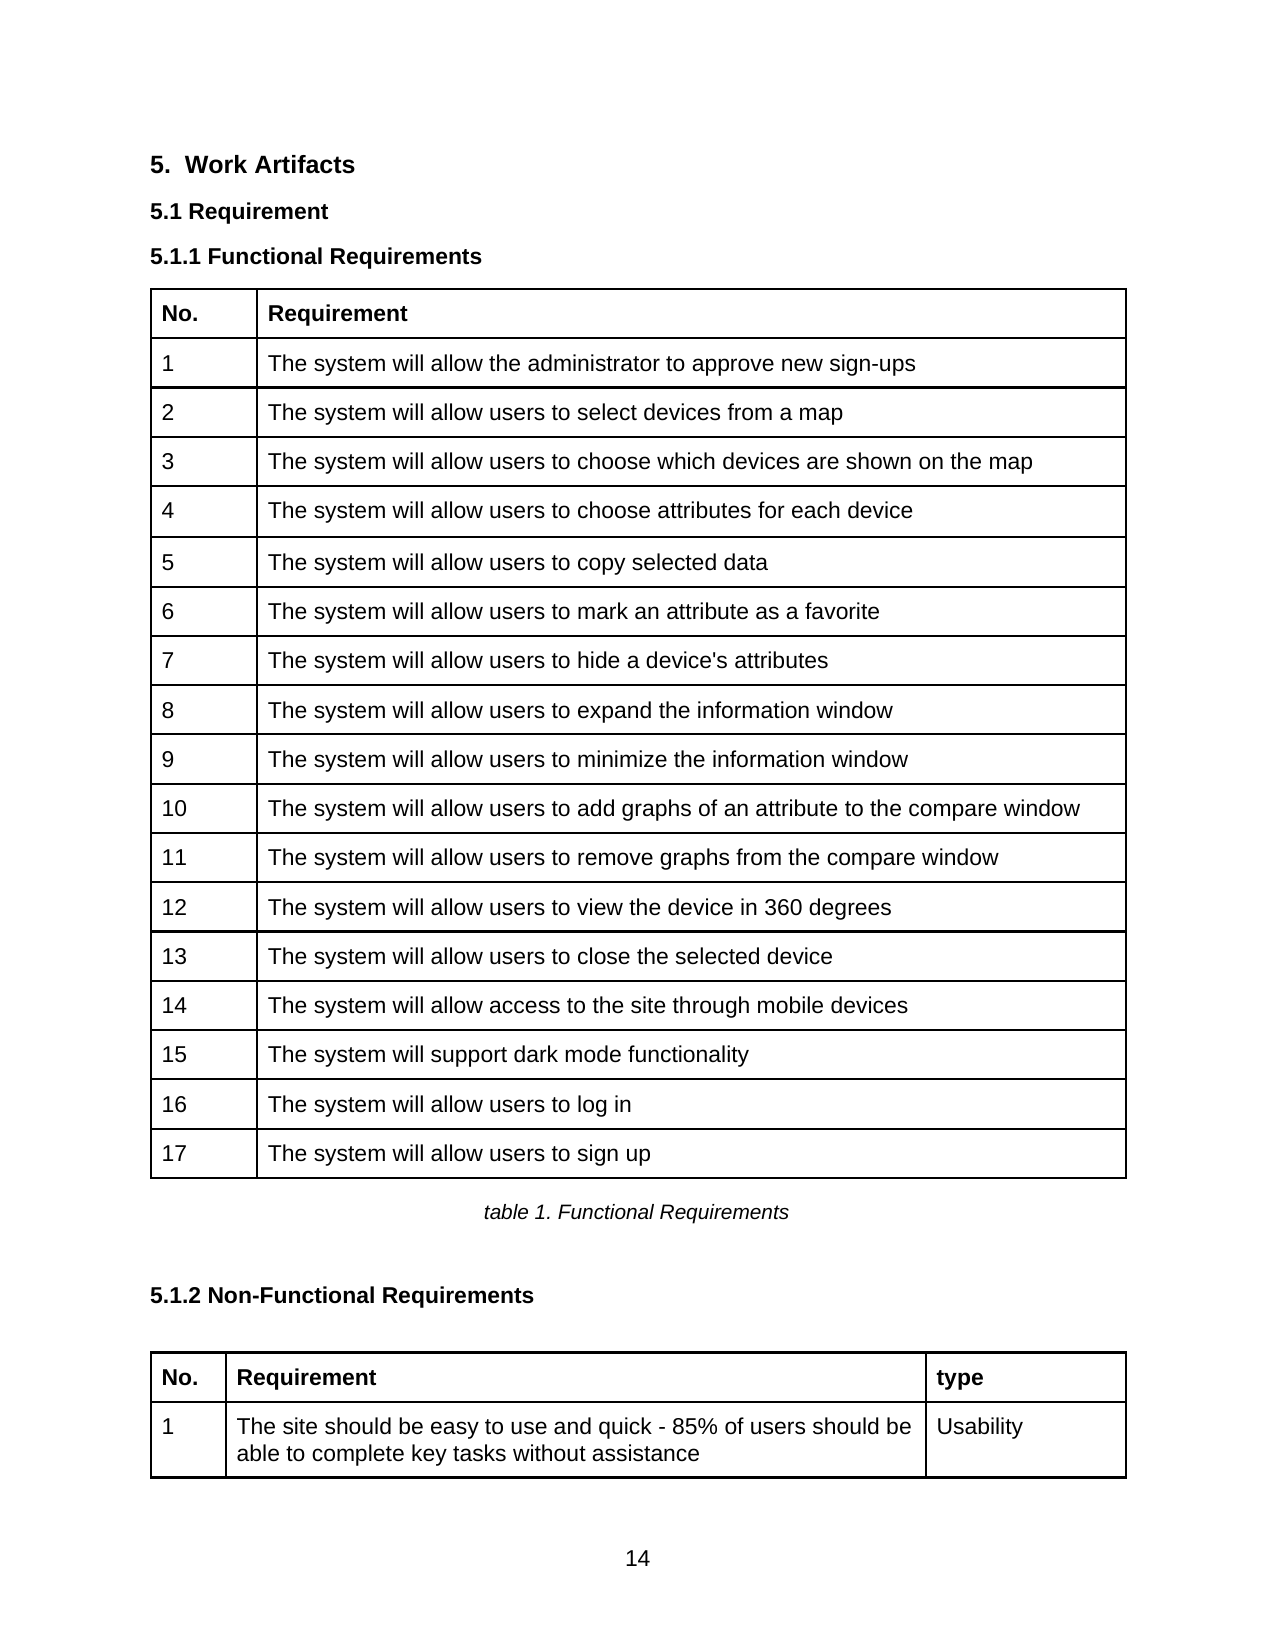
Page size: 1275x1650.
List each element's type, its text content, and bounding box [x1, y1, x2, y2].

table_cell 2 [152, 389, 256, 436]
table_cell The system will allow users to add graphs of an attribute to the compare window [258, 785, 1125, 832]
table_header No. [152, 290, 256, 337]
subtitle 5. Work Artifacts [150, 150, 1125, 179]
table_cell The system will allow users to hide a device's attributes [258, 637, 1125, 684]
table_cell The system will allow users to select devices from a map [258, 389, 1125, 436]
table_cell The system will allow users to minimize the information window [258, 735, 1125, 783]
table_cell The system will allow users to remove graphs from the compare window [258, 834, 1125, 881]
table_cell 16 [152, 1080, 256, 1127]
table_cell 1 [152, 1403, 225, 1476]
table_cell 13 [152, 933, 256, 980]
table_cell The system will allow users to expand the information window [258, 686, 1125, 733]
text table 1. Functional Requirements [150, 1200, 1125, 1224]
table_cell The system will allow users to mark an attribute as a favorite [258, 588, 1125, 635]
table_cell The system will allow the administrator to approve new sign-ups [258, 339, 1125, 386]
table_cell The system will allow users to choose attributes for each device [258, 487, 1125, 536]
table_cell 12 [152, 883, 256, 930]
table_cell The system will support dark mode functionality [258, 1031, 1125, 1078]
table_cell 5 [152, 538, 256, 586]
subtitle 5.1 Requirement [150, 198, 1125, 224]
table_cell 10 [152, 785, 256, 832]
table_cell The system will allow users to copy selected data [258, 538, 1125, 586]
table_cell The system will allow users to log in [258, 1080, 1125, 1127]
subtitle 5.1.1 Functional Requirements [150, 243, 1125, 269]
table_cell The system will allow users to view the device in 360 degrees [258, 883, 1125, 930]
table_cell 8 [152, 686, 256, 733]
table_cell The system will allow users to sign up [258, 1130, 1125, 1177]
table_cell The system will allow users to choose which devices are shown on the map [258, 438, 1125, 485]
table_cell The system will allow users to close the selected device [258, 933, 1125, 980]
table_cell 7 [152, 637, 256, 684]
table_cell 15 [152, 1031, 256, 1078]
table_header No. [152, 1354, 225, 1401]
table_header Requirement [227, 1354, 925, 1401]
table_cell 17 [152, 1130, 256, 1177]
table_cell The system will allow access to the site through mobile devices [258, 982, 1125, 1029]
table_cell 6 [152, 588, 256, 635]
table_cell 1 [152, 339, 256, 386]
table_cell 3 [152, 438, 256, 485]
table_cell 14 [152, 982, 256, 1029]
subtitle 5.1.2 Non-Functional Requirements [150, 1282, 1125, 1308]
table_cell 11 [152, 834, 256, 881]
table_header Requirement [258, 290, 1125, 337]
table_header type [927, 1354, 1125, 1401]
table_cell 9 [152, 735, 256, 783]
table_cell 4 [152, 487, 256, 536]
table_cell Usability [927, 1403, 1125, 1476]
table_cell The site should be easy to use and quick - 85% of users should be able to complete key tasks without assistance [227, 1403, 925, 1476]
